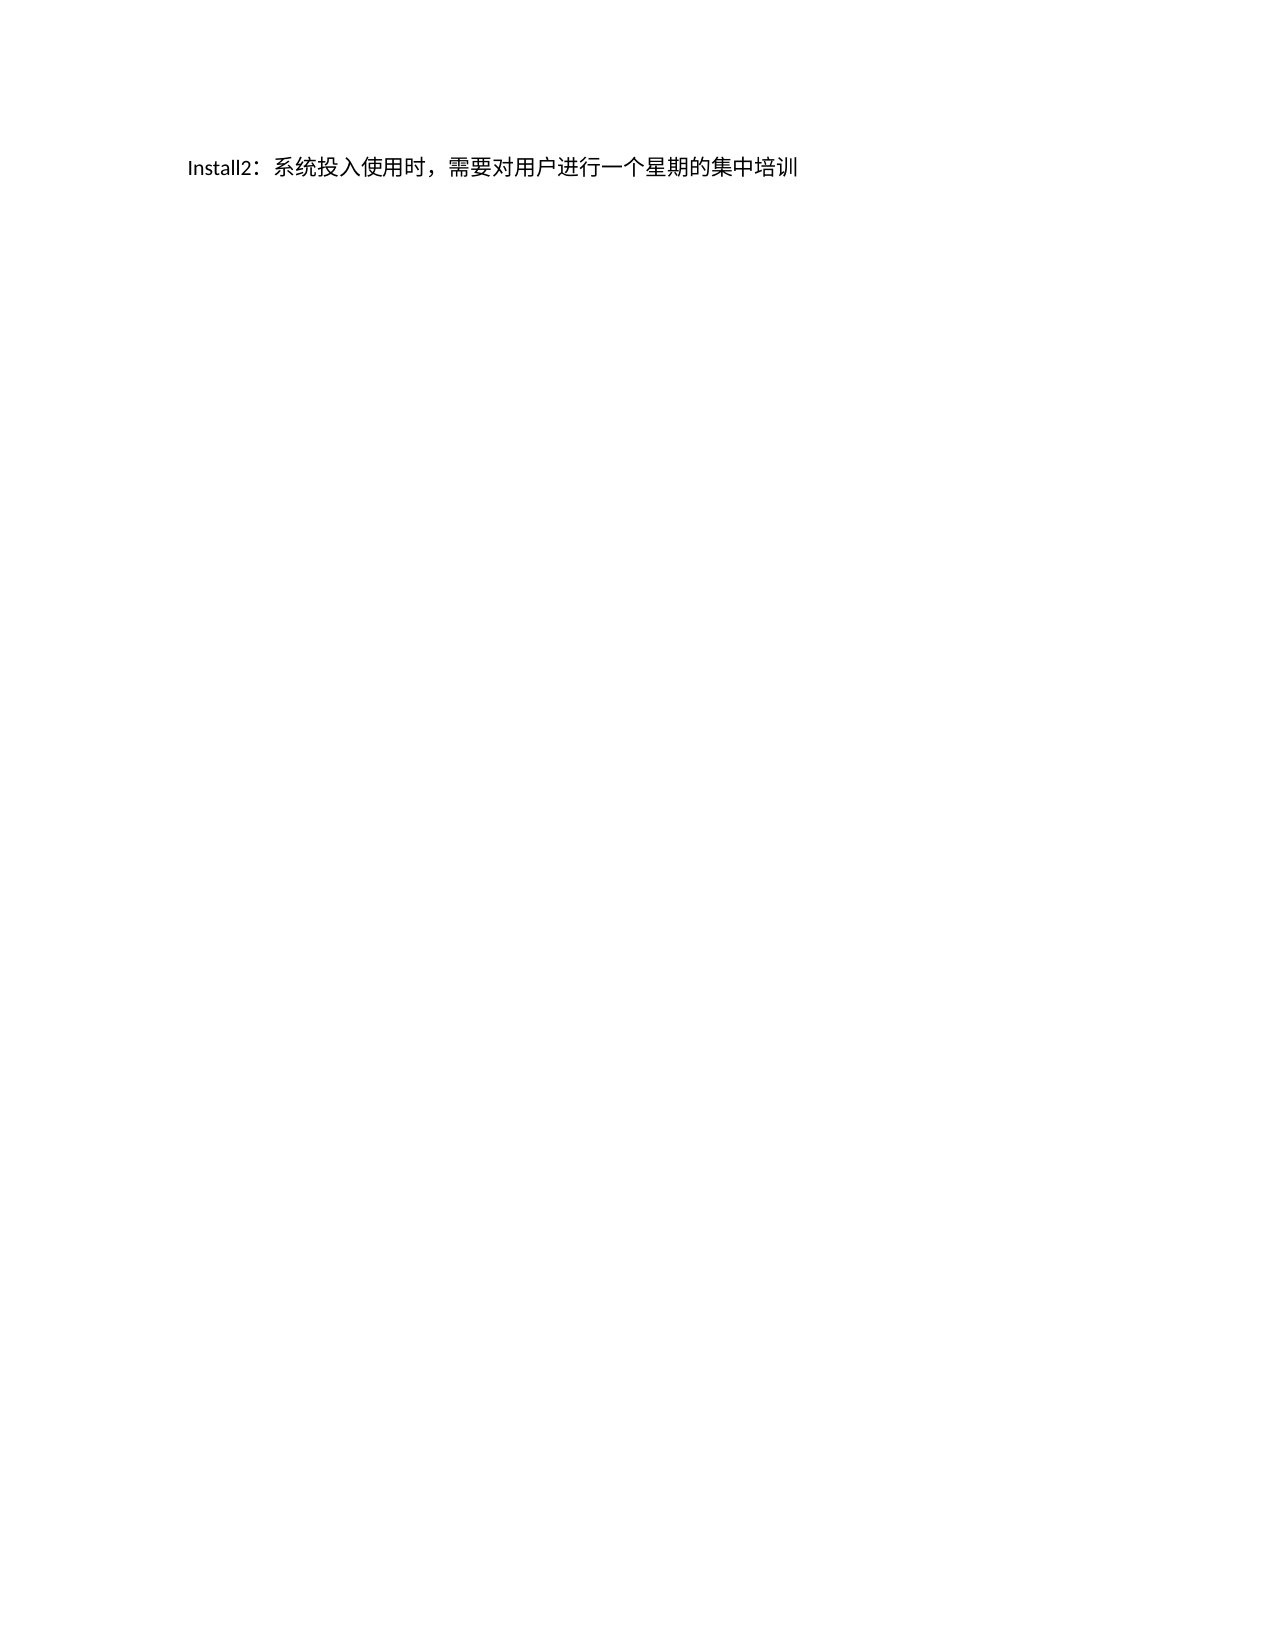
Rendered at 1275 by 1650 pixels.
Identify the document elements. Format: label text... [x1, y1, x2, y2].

text Install2：系统投入使用时，需要对用户进行一个星期的集中培训 [187, 150, 1087, 182]
